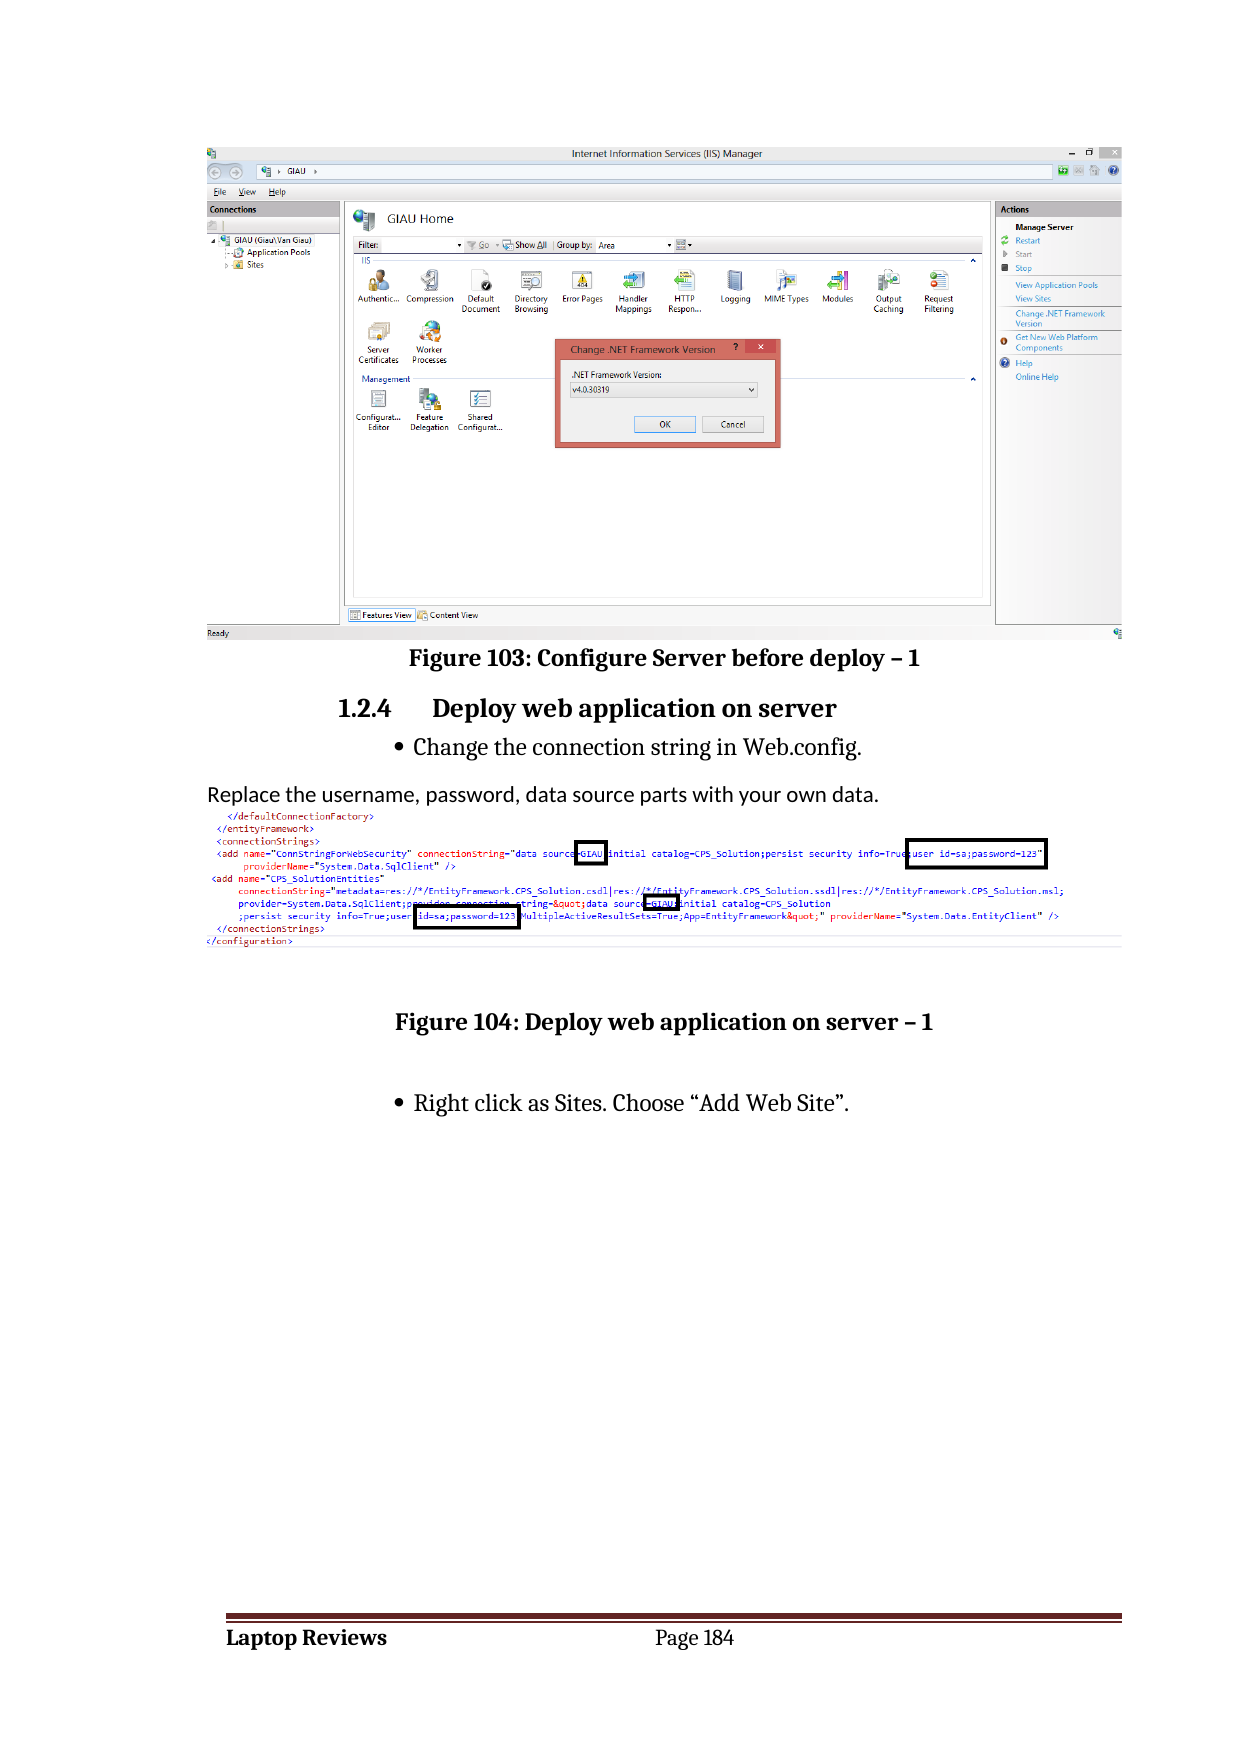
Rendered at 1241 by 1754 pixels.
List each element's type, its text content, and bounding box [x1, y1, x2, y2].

picture [207, 147, 1122, 640]
text Replace the username, password, data source parts with your own data. [207, 781, 1122, 812]
text Figure 104: Deploy web application on server – 1 [207, 1008, 1122, 1037]
text Figure 103: Configure Server before deploy – 1 [207, 644, 1122, 673]
list Change the connection string in Web.config. [394, 733, 1122, 762]
list Right click as Sites. Choose “Add Web Site”. [394, 1089, 1122, 1117]
picture [207, 812, 1122, 951]
subtitle Deploy web application on server [338, 693, 1122, 724]
